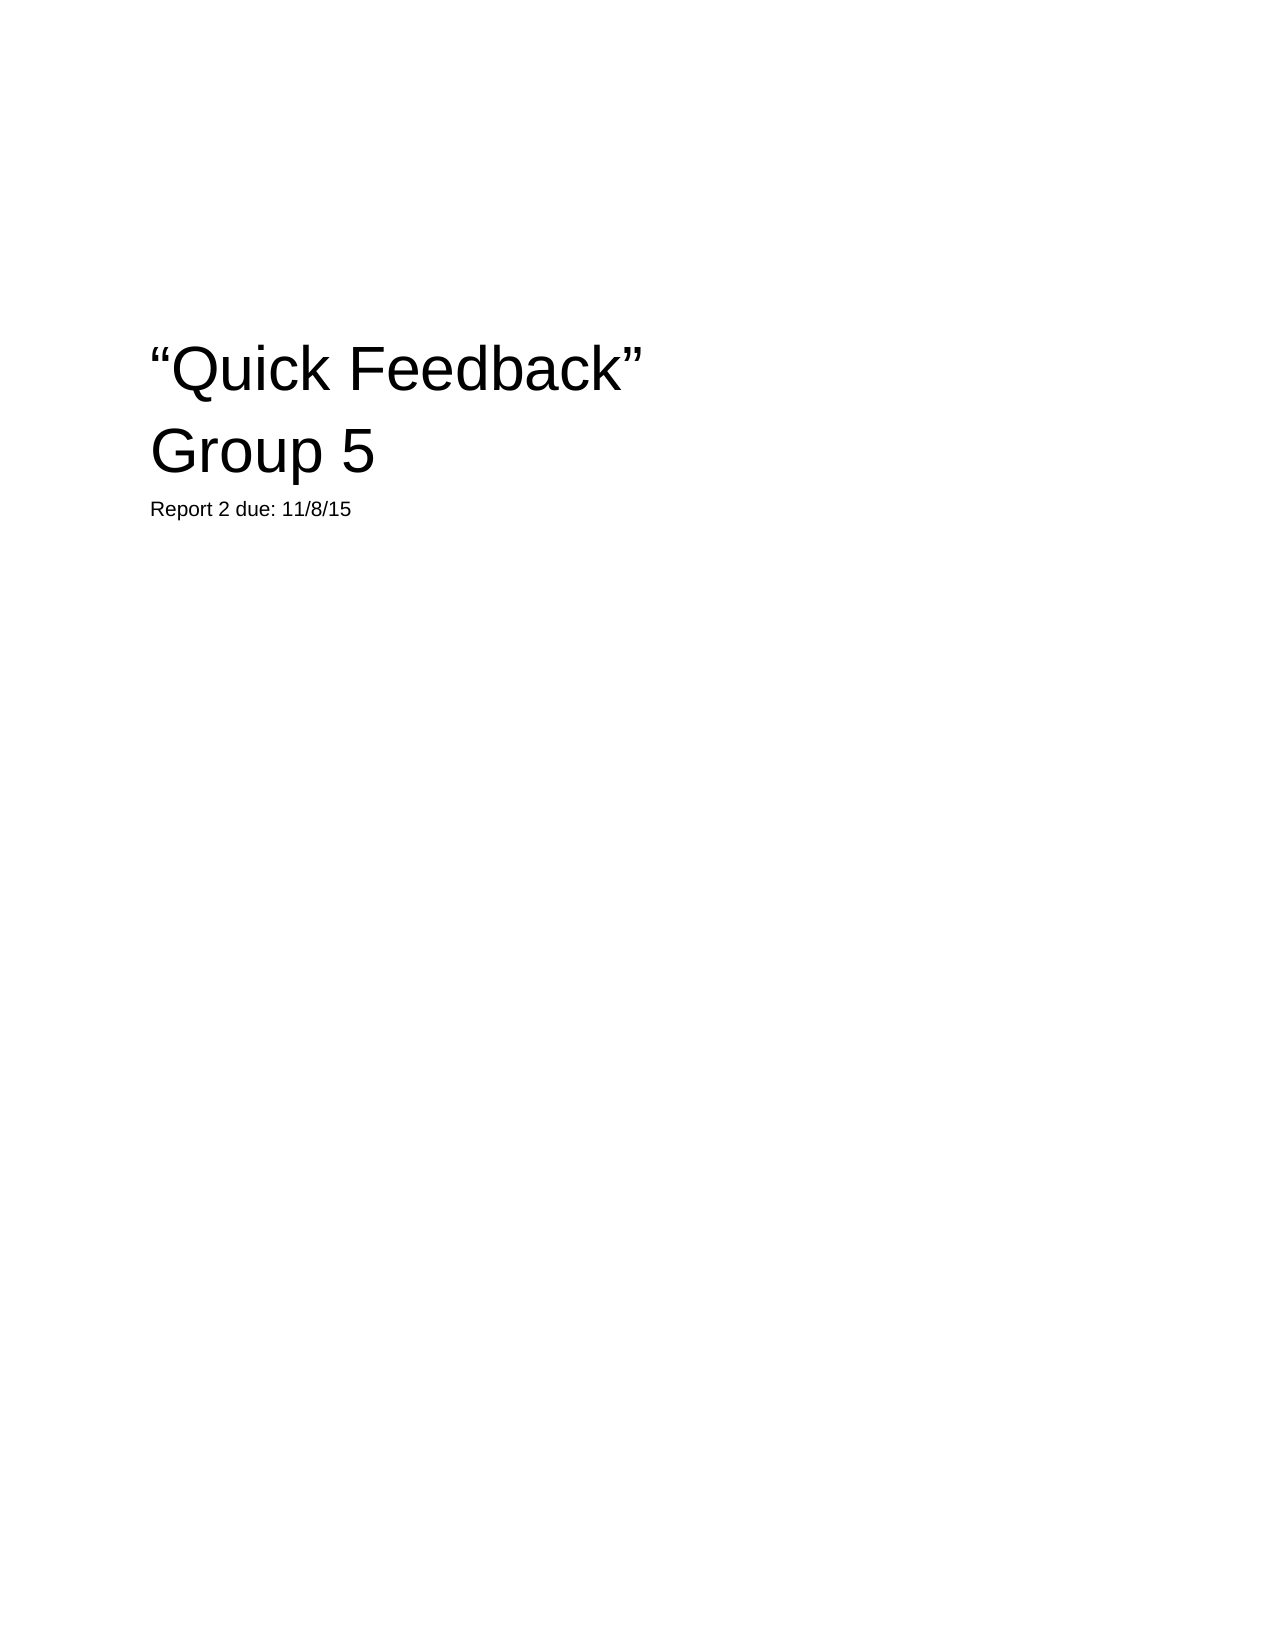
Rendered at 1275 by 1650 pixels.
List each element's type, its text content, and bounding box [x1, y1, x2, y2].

text Report 2 due: 11/8/15 [150, 496, 1125, 520]
text “Quick Feedback” [150, 331, 1125, 403]
text Group 5 [150, 414, 1125, 486]
